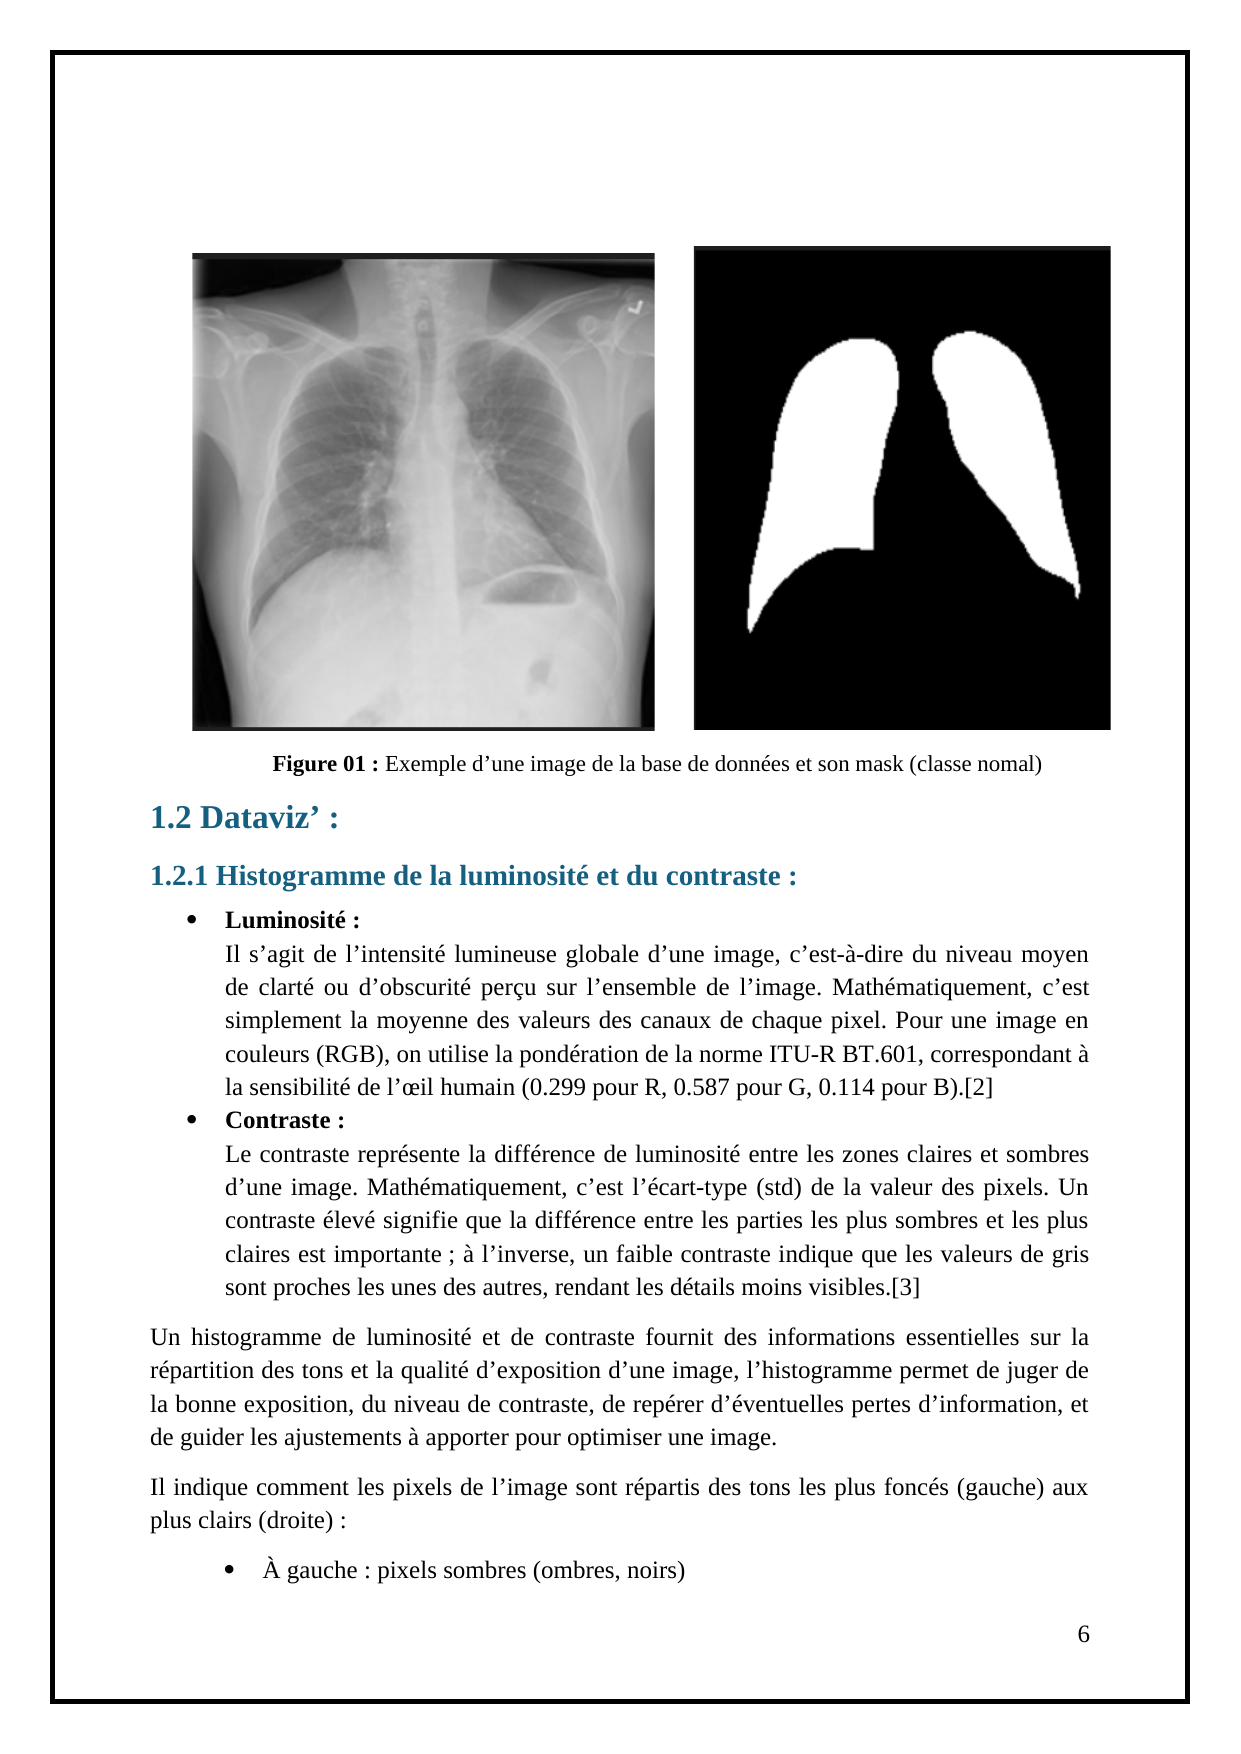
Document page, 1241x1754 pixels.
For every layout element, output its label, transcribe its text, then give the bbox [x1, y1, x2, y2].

list Contraste : Le contraste représente la différence de luminosité entre les zones claires et sombres d’une image. Mathématiquement, c’est l’écart-type (std) de la valeur des pixels. Un contraste élevé signifie que la différence entre les parties les plus sombres et les plus claires est importante ; à l’inverse, un faible contraste indique que les valeurs de gris sont proches les unes des autres, rendant les détails moins visibles.[3] [187, 1105, 1090, 1301]
list À gauche : pixels sombres (ombres, noirs) [225, 1555, 1090, 1584]
list Figure 01 : Exemple d’une image de la base de données et son mask (classe nomal) [225, 750, 1090, 776]
text Un histogramme de luminosité et de contraste fournit des informations essentielles sur la répartition des tons et la qualité d’exposition d’une image, l’histogramme permet de juger de la bonne exposition, du niveau de contraste, de repérer d’éventuelles pertes d’information, et de guider les ajustements à apporter pour optimiser une image. [150, 1322, 1090, 1451]
subtitle 1.2 Dataviz’ : [150, 797, 1090, 835]
list Luminosité : Il s’agit de l’intensité lumineuse globale d’une image, c’est-à-dire du niveau moyen de clarté ou d’obscurité perçu sur l’ensemble de l’image. Mathématiquement, c’est simplement la moyenne des valeurs des canaux de chaque pixel. Pour une image en couleurs (RGB), on utilise la pondération de la norme ITU-R BT.601, correspondant à la sensibilité de l’œil humain (0.299 pour R, 0.587 pour G, 0.114 pour B).[2] [187, 905, 1090, 1101]
text Il indique comment les pixels de l’image sont répartis des tons les plus foncés (gauche) aux plus clairs (droite) : [150, 1472, 1090, 1534]
subtitle 1.2.1 Histogramme de la luminosité et du contraste : [150, 858, 1090, 892]
